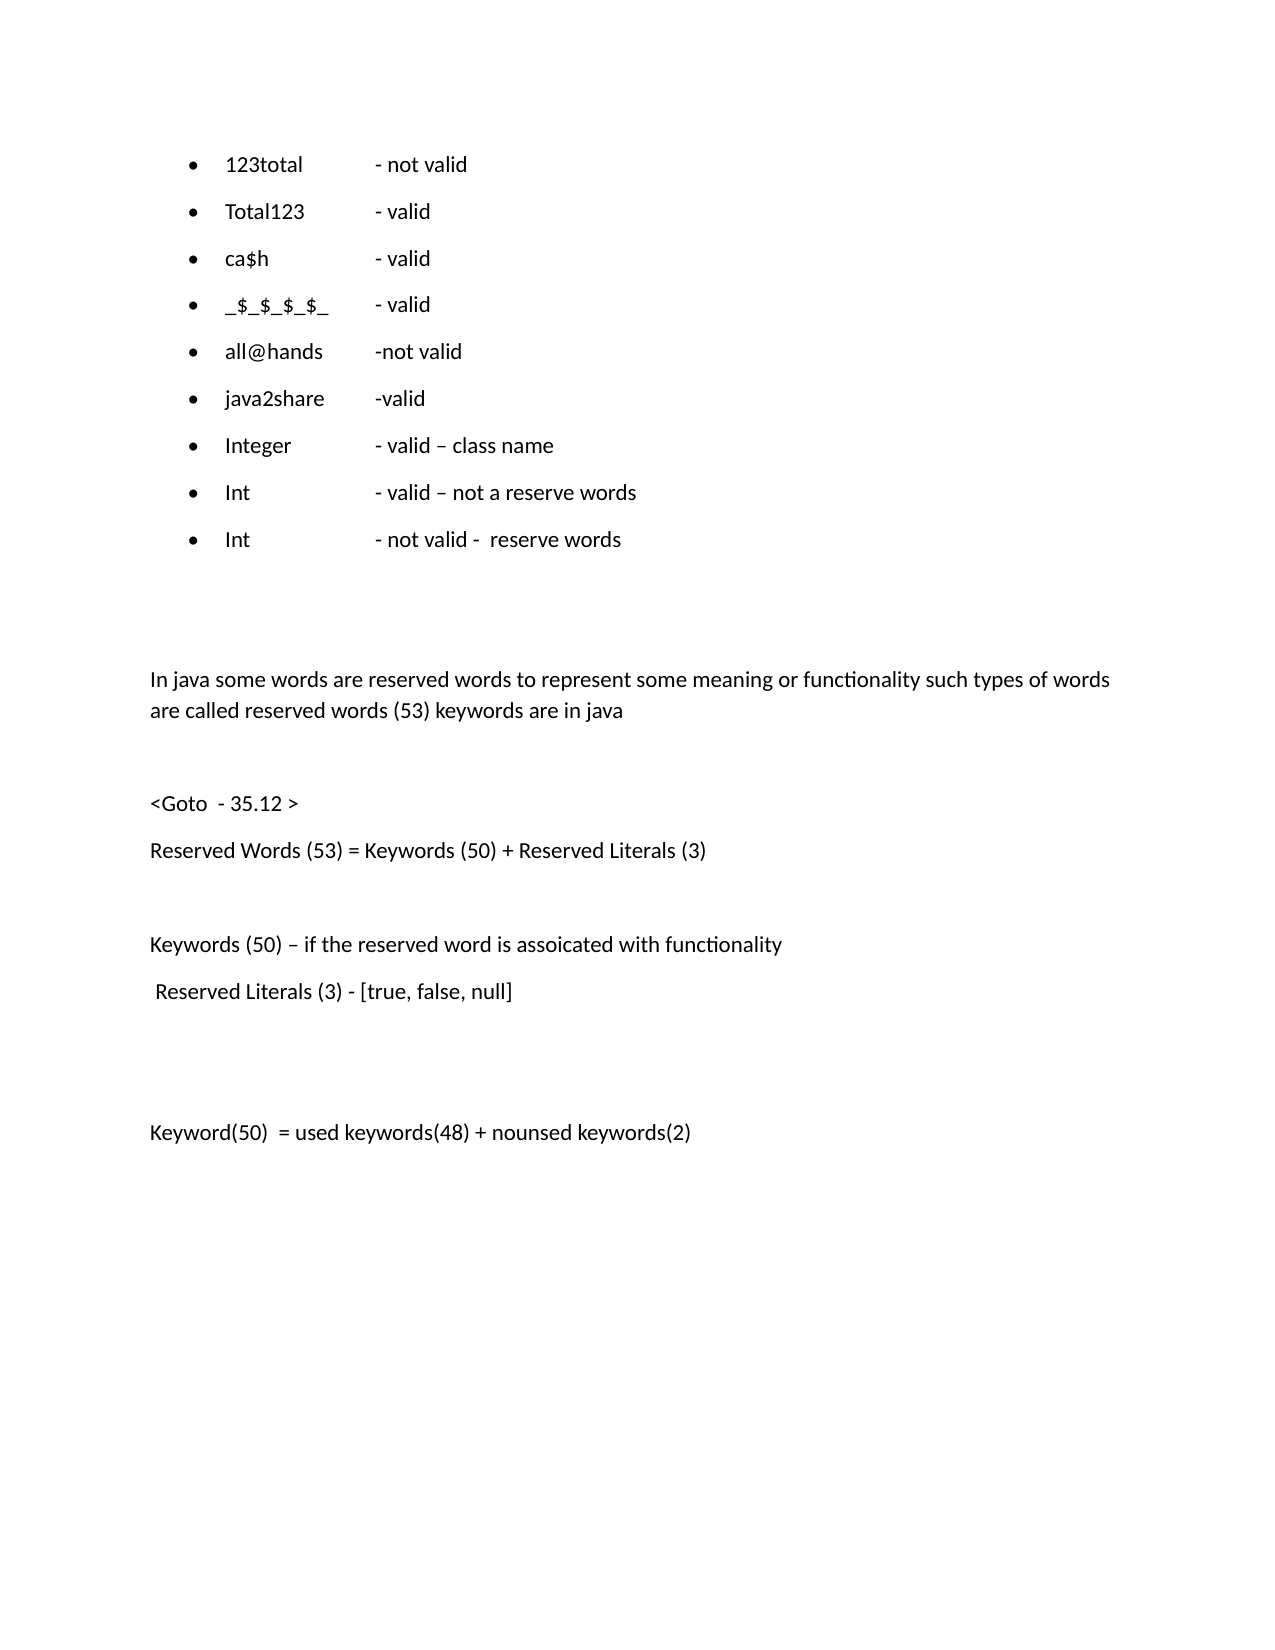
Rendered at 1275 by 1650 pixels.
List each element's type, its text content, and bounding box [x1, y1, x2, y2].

text Reserved Words (53) = Keywords (50) + Reserved Literals (3) [150, 836, 1125, 864]
list 123total - not valid [187, 150, 1125, 178]
list Int - not valid - reserve words [187, 525, 1125, 553]
text In java some words are reserved words to represent some meaning or functionality such types of words are called reserved words (53) keywords are in java [150, 666, 1125, 724]
list java2share -valid [187, 384, 1125, 412]
list _$_$_$_$_ - valid [187, 291, 1125, 319]
list ca$h - valid [187, 244, 1125, 272]
list Int - valid – not a reserve words [187, 478, 1125, 506]
text Keywords (50) – if the reserved word is assoicated with functionality [150, 930, 1125, 958]
list all@hands -not valid [187, 337, 1125, 366]
text Keyword(50) = used keywords(48) + nounsed keywords(2) [150, 1118, 1125, 1146]
text <Goto - 35.12 > [150, 789, 1125, 818]
list Total123 - valid [187, 197, 1125, 225]
list Integer - valid – class name [187, 431, 1125, 459]
text Reserved Literals (3) - [true, false, null] [150, 977, 1125, 1005]
